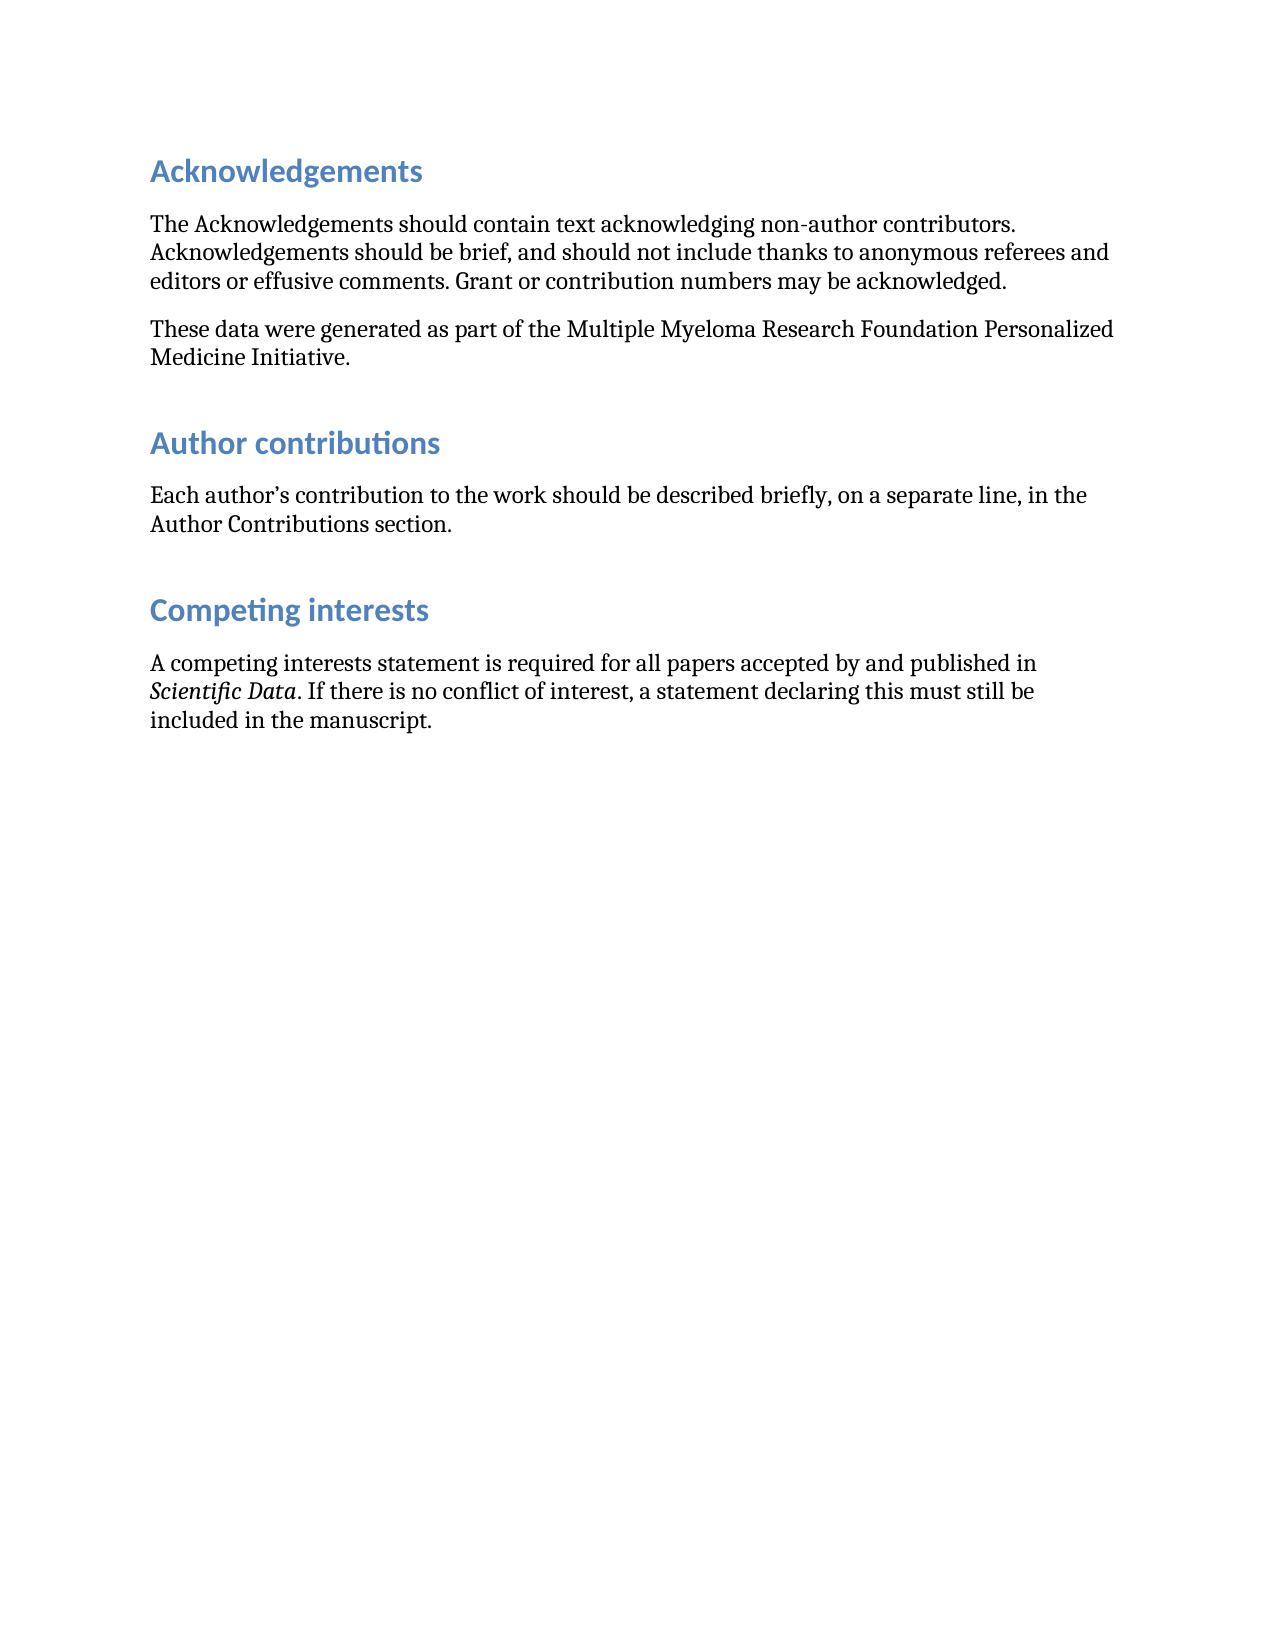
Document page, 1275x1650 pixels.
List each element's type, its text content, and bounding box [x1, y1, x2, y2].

text A competing interests statement is required for all papers accepted by and published in Scientific Data. If there is no conflict of interest, a statement declaring this must still be included in the manuscript. [150, 648, 1125, 735]
subtitle Acknowledgements [150, 150, 1125, 191]
text The Acknowledgements should contain text acknowledging non-author contributors. Acknowledgements should be brief, and should not include thanks to anonymous referees and editors or effusive comments. Grant or contribution numbers may be acknowledged. [150, 209, 1125, 296]
subtitle Competing interests [150, 589, 1125, 630]
subtitle Author contributions [150, 422, 1125, 463]
text These data were generated as part of the Multiple Myeloma Research Foundation Personalized Medicine Initiative. [150, 314, 1125, 372]
text Each author’s contribution to the work should be described briefly, on a separate line, in the Author Contributions section. [150, 481, 1125, 539]
